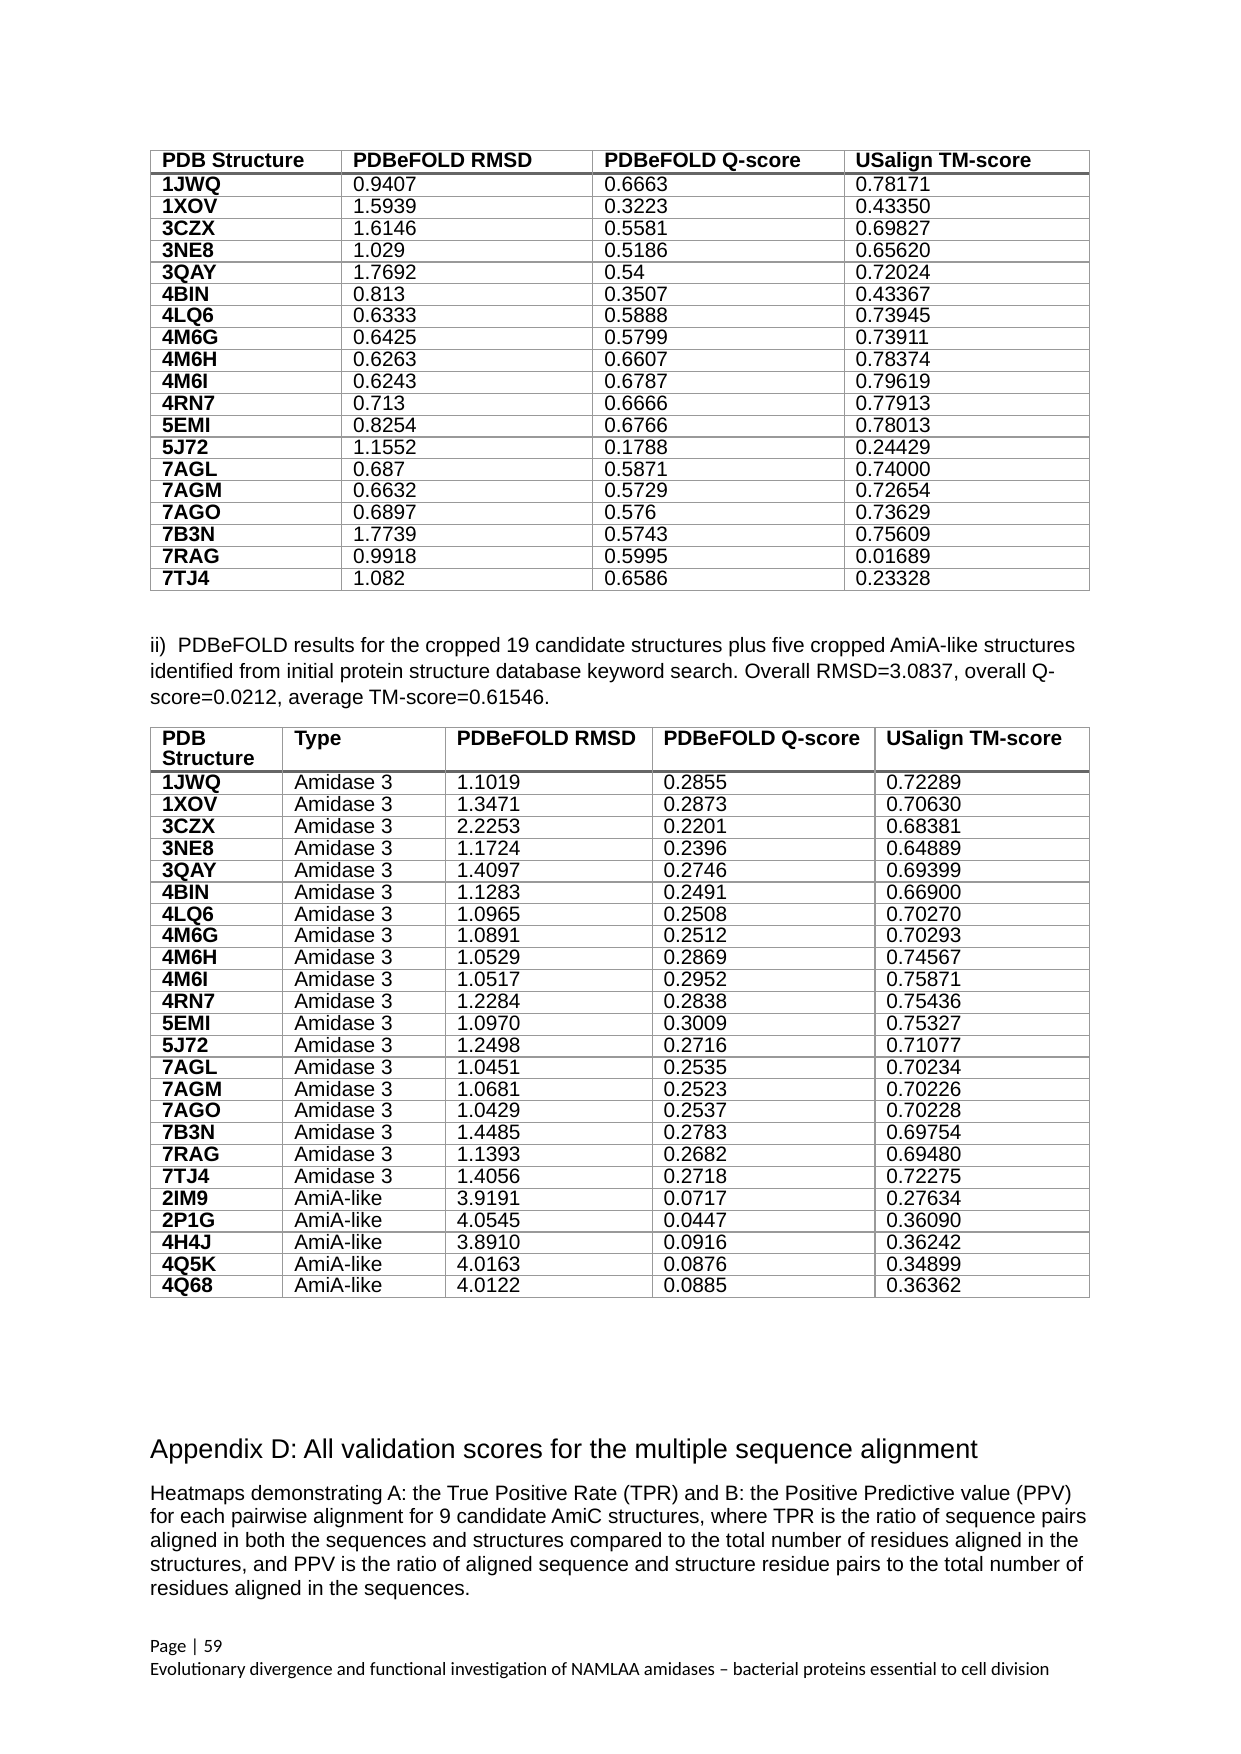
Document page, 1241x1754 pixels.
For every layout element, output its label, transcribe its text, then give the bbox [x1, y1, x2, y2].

table_cell 0.713 [342, 394, 592, 414]
table_cell 0.6666 [593, 394, 844, 414]
table_cell 0.72654 [845, 481, 1089, 502]
table_cell 0.0876 [653, 1254, 874, 1275]
table_cell 0.01689 [845, 547, 1089, 568]
table_cell 0.2682 [653, 1145, 874, 1166]
table_cell 4LQ6 [151, 904, 282, 925]
table_cell 0.6333 [342, 306, 592, 327]
table_cell 4Q5K [151, 1254, 282, 1275]
table_cell 5J72 [151, 438, 341, 458]
table_cell 0.2512 [653, 926, 874, 947]
table_cell 0.70270 [876, 904, 1089, 925]
table_cell 4BIN [151, 883, 282, 903]
table_cell 4M6H [151, 350, 341, 371]
table_header USalign TM-score [845, 151, 1089, 172]
table_cell 0.64889 [876, 839, 1089, 859]
table_cell 1.0891 [446, 926, 652, 947]
table_cell 1.0965 [446, 904, 652, 925]
table_cell 0.77913 [845, 394, 1089, 414]
table_cell 0.73945 [845, 306, 1089, 327]
table_cell 0.66900 [876, 883, 1089, 903]
table_cell 5EMI [151, 416, 341, 436]
table_cell 1.4097 [446, 861, 652, 881]
table_cell 0.75609 [845, 525, 1089, 546]
table_cell 0.78171 [845, 175, 1089, 196]
table_cell 0.78013 [845, 416, 1089, 436]
table_header PDBeFOLD Q-score [593, 151, 844, 172]
table_cell AmiA-like [283, 1189, 445, 1209]
table_cell 3.8910 [446, 1233, 652, 1253]
table_cell Amidase 3 [283, 992, 445, 1013]
table_header Type [283, 728, 445, 770]
table_cell 1.2284 [446, 992, 652, 1013]
table_cell 4M6I [151, 970, 282, 991]
table_cell 0.3009 [653, 1014, 874, 1034]
table_cell 0.5729 [593, 481, 844, 502]
table_header PDBeFOLD RMSD [446, 728, 652, 770]
table_header USalign TM-score [876, 728, 1089, 770]
table_cell 0.8254 [342, 416, 592, 436]
table_cell 1.3471 [446, 795, 652, 816]
table_cell 0.9918 [342, 547, 592, 568]
table_cell 0.72024 [845, 263, 1089, 283]
table_cell 0.6897 [342, 503, 592, 524]
table_cell 0.43350 [845, 197, 1089, 218]
table_cell 2.2253 [446, 817, 652, 838]
table_cell 1.0681 [446, 1079, 652, 1100]
table_cell 0.2537 [653, 1101, 874, 1122]
table_cell 0.73629 [845, 503, 1089, 524]
table_cell Amidase 3 [283, 926, 445, 947]
table_cell AmiA-like [283, 1254, 445, 1275]
table_cell 7RAG [151, 1145, 282, 1166]
table_cell 0.2952 [653, 970, 874, 991]
table_cell 0.65620 [845, 241, 1089, 261]
table_cell 0.0885 [653, 1276, 874, 1297]
table_cell 0.6607 [593, 350, 844, 371]
table_cell 0.69827 [845, 219, 1089, 239]
table_cell 0.70293 [876, 926, 1089, 947]
table_cell 0.27634 [876, 1189, 1089, 1209]
table_cell 0.69399 [876, 861, 1089, 881]
table_cell 0.34899 [876, 1254, 1089, 1275]
table_cell 0.5995 [593, 547, 844, 568]
table_cell 4BIN [151, 284, 341, 305]
table_cell 3NE8 [151, 839, 282, 859]
table_cell 0.75327 [876, 1014, 1089, 1034]
table_cell 5EMI [151, 1014, 282, 1034]
table_cell 0.2718 [653, 1167, 874, 1188]
table_cell 0.813 [342, 284, 592, 305]
table_cell 0.79619 [845, 372, 1089, 393]
table_cell 4RN7 [151, 394, 341, 414]
table_cell 0.5743 [593, 525, 844, 546]
table_cell 0.2523 [653, 1079, 874, 1100]
table_cell 2IM9 [151, 1189, 282, 1209]
table_cell 7TJ4 [151, 569, 341, 589]
table_cell 0.74000 [845, 459, 1089, 480]
table_cell 3.9191 [446, 1189, 652, 1209]
table_cell 0.5799 [593, 328, 844, 349]
table_cell 0.23328 [845, 569, 1089, 589]
table_cell 0.72289 [876, 773, 1089, 794]
table_cell 0.2716 [653, 1036, 874, 1056]
table_cell 7B3N [151, 1123, 282, 1144]
table_cell 0.54 [593, 263, 844, 283]
table_cell 1.1019 [446, 773, 652, 794]
table_cell 1JWQ [151, 175, 341, 196]
table_cell 0.2491 [653, 883, 874, 903]
table_cell Amidase 3 [283, 1036, 445, 1056]
table_cell 0.5581 [593, 219, 844, 239]
table_cell 7TJ4 [151, 1167, 282, 1188]
table_cell 1.1283 [446, 883, 652, 903]
table_cell 4M6G [151, 328, 341, 349]
table_cell 1XOV [151, 197, 341, 218]
table_cell Amidase 3 [283, 1014, 445, 1034]
table_cell 7AGO [151, 503, 341, 524]
table_cell 0.2869 [653, 948, 874, 969]
table_cell 1.082 [342, 569, 592, 589]
table_cell 1.1393 [446, 1145, 652, 1166]
table_cell Amidase 3 [283, 1123, 445, 1144]
table_cell AmiA-like [283, 1233, 445, 1253]
table_cell Amidase 3 [283, 1079, 445, 1100]
table_cell Amidase 3 [283, 948, 445, 969]
table_cell 0.2783 [653, 1123, 874, 1144]
table_cell 4M6G [151, 926, 282, 947]
table_cell AmiA-like [283, 1276, 445, 1297]
table_header PDBeFOLD Q-score [653, 728, 874, 770]
table_cell 1.0429 [446, 1101, 652, 1122]
table_cell Amidase 3 [283, 970, 445, 991]
table_cell 4RN7 [151, 992, 282, 1013]
text Heatmaps demonstrating A: the True Positive Rate (TPR) and B: the Positive Predictive value (PPV) for each pairwise alignment for 9 candidate AmiC structures, where TPR is the ratio of sequence pairs aligned in both the sequences and structures compared to the total number of residues aligned in the structures, and PPV is the ratio of aligned sequence and structure residue pairs to the total number of residues aligned in the sequences. [150, 1480, 1090, 1600]
table_cell 0.576 [593, 503, 844, 524]
table_cell Amidase 3 [283, 1058, 445, 1078]
table_cell 0.43367 [845, 284, 1089, 305]
table_cell 1.029 [342, 241, 592, 261]
table_cell 0.0916 [653, 1233, 874, 1253]
table_header PDBeFOLD RMSD [342, 151, 592, 172]
table_cell 7RAG [151, 547, 341, 568]
table_cell 3QAY [151, 861, 282, 881]
table_cell 7AGL [151, 1058, 282, 1078]
table_cell 0.6632 [342, 481, 592, 502]
table_cell 1JWQ [151, 773, 282, 794]
table_cell Amidase 3 [283, 1101, 445, 1122]
subtitle Appendix D: All validation scores for the multiple sequence alignment [150, 1433, 1090, 1465]
table_cell 1.2498 [446, 1036, 652, 1056]
table_cell 0.78374 [845, 350, 1089, 371]
table_cell 0.70630 [876, 795, 1089, 816]
table_cell 1.1724 [446, 839, 652, 859]
table_cell 0.6243 [342, 372, 592, 393]
table_cell 3QAY [151, 263, 341, 283]
table_cell 1.4056 [446, 1167, 652, 1188]
table_cell 0.6425 [342, 328, 592, 349]
table_cell 1XOV [151, 795, 282, 816]
table_cell 0.3507 [593, 284, 844, 305]
table_cell 0.70234 [876, 1058, 1089, 1078]
table_cell 0.74567 [876, 948, 1089, 969]
table_cell 0.1788 [593, 438, 844, 458]
table_cell 0.6787 [593, 372, 844, 393]
table_cell 1.4485 [446, 1123, 652, 1144]
table_cell 0.70228 [876, 1101, 1089, 1122]
table_cell 0.2396 [653, 839, 874, 859]
table_cell 0.2508 [653, 904, 874, 925]
table_cell Amidase 3 [283, 839, 445, 859]
table_cell Amidase 3 [283, 773, 445, 794]
table_cell 0.72275 [876, 1167, 1089, 1188]
table_cell 7AGL [151, 459, 341, 480]
table_cell 1.1552 [342, 438, 592, 458]
table_cell 2P1G [151, 1211, 282, 1231]
table_header PDB Structure [151, 151, 341, 172]
table_cell Amidase 3 [283, 904, 445, 925]
table_cell 5J72 [151, 1036, 282, 1056]
table_cell 1.0517 [446, 970, 652, 991]
table_cell 4.0122 [446, 1276, 652, 1297]
table_cell 0.6586 [593, 569, 844, 589]
table_cell 0.69480 [876, 1145, 1089, 1166]
table_cell 4LQ6 [151, 306, 341, 327]
table_cell 0.6766 [593, 416, 844, 436]
table_cell 0.2746 [653, 861, 874, 881]
table_cell 4H4J [151, 1233, 282, 1253]
table_cell 4M6I [151, 372, 341, 393]
table_cell 0.36090 [876, 1211, 1089, 1231]
table_cell Amidase 3 [283, 817, 445, 838]
table_cell 3CZX [151, 219, 341, 239]
table_cell Amidase 3 [283, 1167, 445, 1188]
table_cell 0.3223 [593, 197, 844, 218]
table_cell 1.7692 [342, 263, 592, 283]
table_cell 0.36362 [876, 1276, 1089, 1297]
table_cell 1.0529 [446, 948, 652, 969]
table_cell 0.73911 [845, 328, 1089, 349]
table_cell Amidase 3 [283, 795, 445, 816]
table_cell 0.0447 [653, 1211, 874, 1231]
table_cell 0.2855 [653, 773, 874, 794]
table_cell 3NE8 [151, 241, 341, 261]
table_cell 4M6H [151, 948, 282, 969]
table_cell 0.6663 [593, 175, 844, 196]
table_cell 1.7739 [342, 525, 592, 546]
table_cell 0.2535 [653, 1058, 874, 1078]
table_cell 7AGO [151, 1101, 282, 1122]
table_cell 0.5186 [593, 241, 844, 261]
table_cell Amidase 3 [283, 883, 445, 903]
table_cell 0.36242 [876, 1233, 1089, 1253]
table_cell 0.6263 [342, 350, 592, 371]
table_cell 0.9407 [342, 175, 592, 196]
table_cell 4.0545 [446, 1211, 652, 1231]
table_cell 0.71077 [876, 1036, 1089, 1056]
table_cell 0.5888 [593, 306, 844, 327]
table_cell 1.6146 [342, 219, 592, 239]
table_cell Amidase 3 [283, 861, 445, 881]
table_cell 0.75871 [876, 970, 1089, 991]
table_cell 7B3N [151, 525, 341, 546]
table_cell 0.24429 [845, 438, 1089, 458]
table_cell 1.0451 [446, 1058, 652, 1078]
table_cell 0.2201 [653, 817, 874, 838]
table_cell 0.70226 [876, 1079, 1089, 1100]
table_cell AmiA-like [283, 1211, 445, 1231]
table_cell 4.0163 [446, 1254, 652, 1275]
text ii) PDBeFOLD results for the cropped 19 candidate structures plus five cropped AmiA-like structures identified from initial protein structure database keyword search. Overall RMSD=3.0837, overall Q-score=0.0212, average TM-score=0.61546. [150, 633, 1090, 709]
table_cell 0.687 [342, 459, 592, 480]
table_cell 7AGM [151, 1079, 282, 1100]
table_cell Amidase 3 [283, 1145, 445, 1166]
table_cell 0.2873 [653, 795, 874, 816]
table_cell 1.0970 [446, 1014, 652, 1034]
table_cell 0.75436 [876, 992, 1089, 1013]
table_header PDB Structure [151, 728, 282, 770]
table_cell 0.68381 [876, 817, 1089, 838]
table_cell 0.0717 [653, 1189, 874, 1209]
table_cell 7AGM [151, 481, 341, 502]
table_cell 0.69754 [876, 1123, 1089, 1144]
table_cell 1.5939 [342, 197, 592, 218]
table_cell 3CZX [151, 817, 282, 838]
table_cell 0.5871 [593, 459, 844, 480]
table_cell 0.2838 [653, 992, 874, 1013]
table_cell 4Q68 [151, 1276, 282, 1297]
